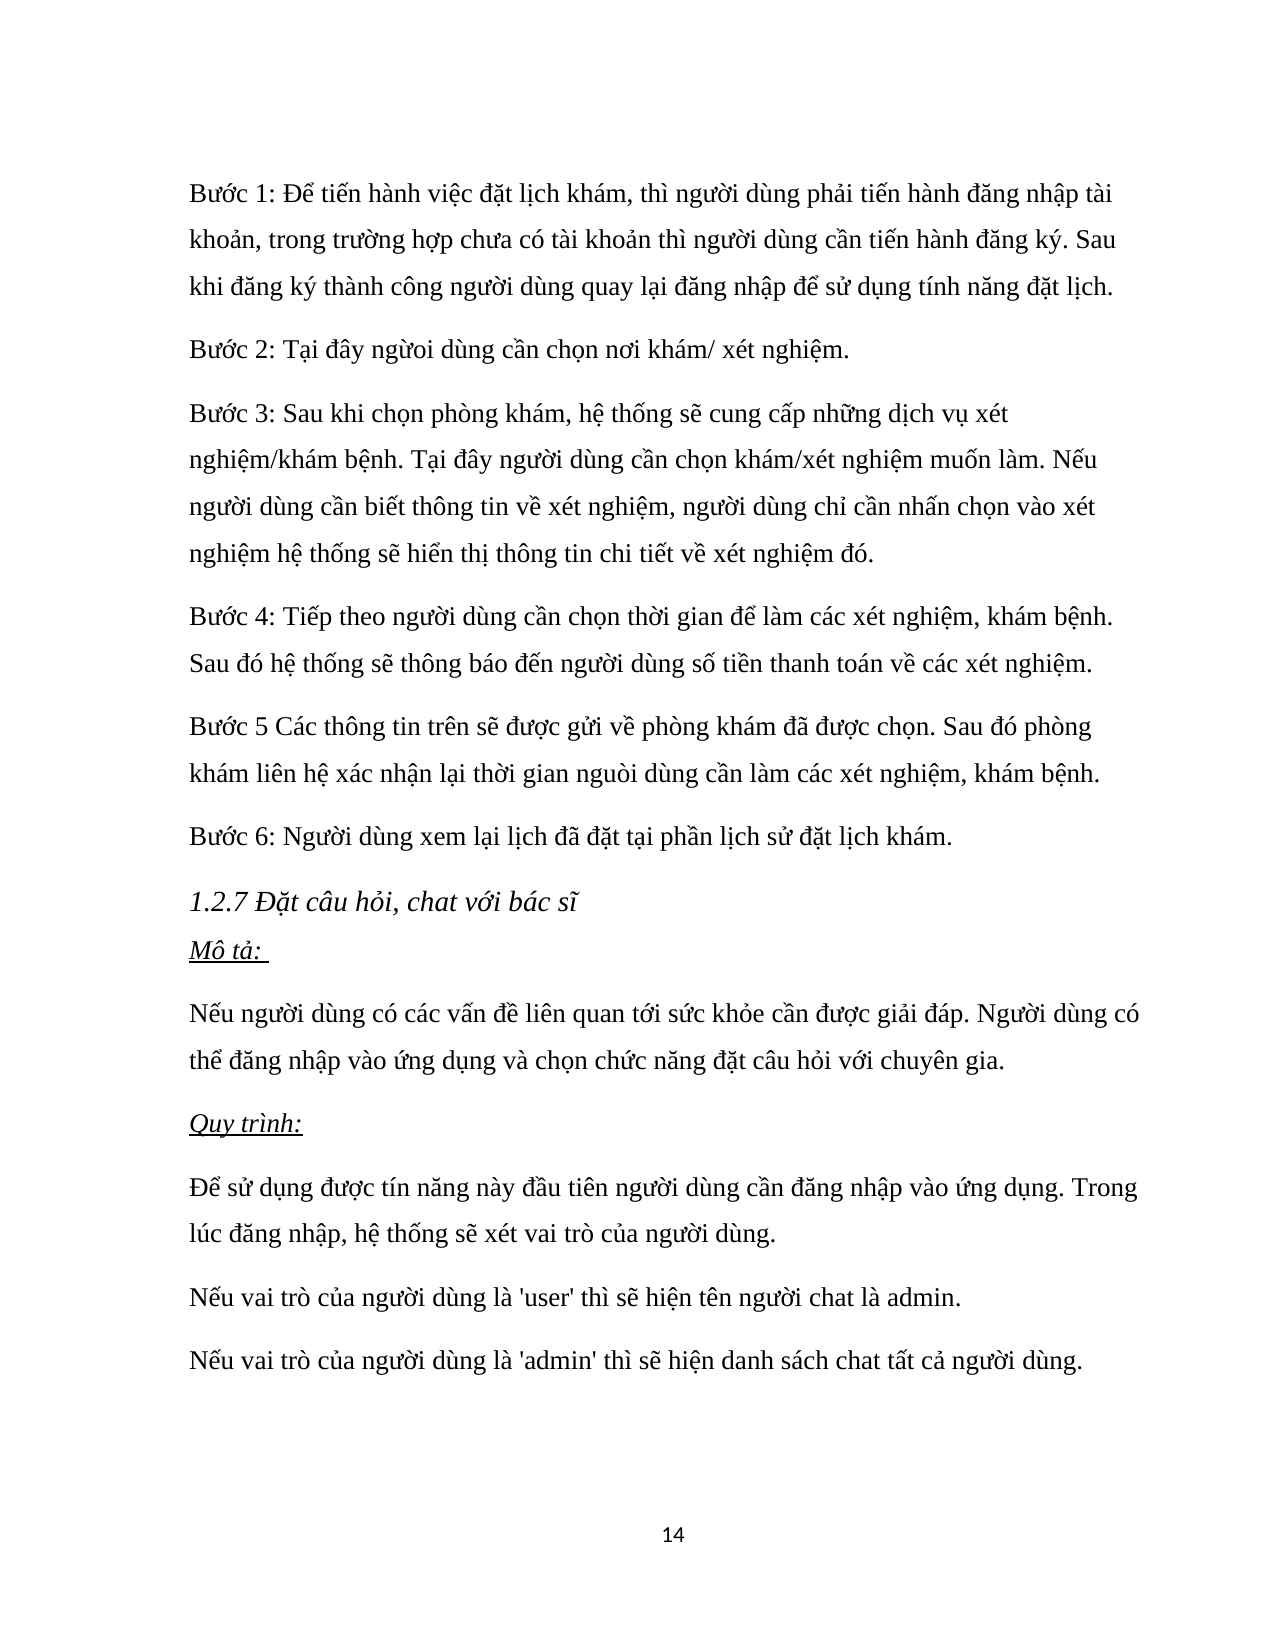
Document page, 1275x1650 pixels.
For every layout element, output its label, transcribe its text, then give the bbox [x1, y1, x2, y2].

text Bước 4: Tiếp theo người dùng cần chọn thời gian để làm các xét nghiệm, khám bệnh. Sau đó hệ thống sẽ thông báo đến người dùng số tiền thanh toán về các xét nghiệm. [189, 600, 1156, 678]
text Mô tả: [189, 934, 1156, 965]
text Bước 5 Các thông tin trên sẽ được gửi về phòng khám đã được chọn. Sau đó phòng khám liên hệ xác nhận lại thời gian nguòi dùng cần làm các xét nghiệm, khám bệnh. [189, 710, 1156, 788]
text Bước 3: Sau khi chọn phòng khám, hệ thống sẽ cung cấp những dịch vụ xét nghiệm/khám bệnh. Tại đây người dùng cần chọn khám/xét nghiệm muốn làm. Nếu người dùng cần biết thông tin về xét nghiệm, người dùng chỉ cần nhấn chọn vào xét nghiệm hệ thống sẽ hiển thị thông tin chi tiết về xét nghiệm đó. [189, 397, 1156, 568]
text Để sử dụng được tín năng này đầu tiên người dùng cần đăng nhập vào ứng dụng. Trong lúc đăng nhập, hệ thống sẽ xét vai trò của người dùng. [189, 1171, 1156, 1248]
text Nếu vai trò của người dùng là 'admin' thì sẽ hiện danh sách chat tất cả người dùng. [189, 1344, 1156, 1375]
text Nếu người dùng có các vấn đề liên quan tới sức khỏe cần được giải đáp. Người dùng có thể đăng nhập vào ứng dụng và chọn chức năng đặt câu hỏi với chuyên gia. [189, 997, 1156, 1075]
subtitle 1.2.7 Đặt câu hỏi, chat với bác sĩ [189, 884, 1156, 917]
text Bước 2: Tại đây ngừoi dùng cần chọn nơi khám/ xét nghiệm. [189, 334, 1156, 365]
text Bước 1: Để tiến hành việc đặt lịch khám, thì người dùng phải tiến hành đăng nhập tài khoản, trong trường hợp chưa có tài khoản thì người dùng cần tiến hành đăng ký. Sau khi đăng ký thành công người dùng quay lại đăng nhập để sử dụng tính năng đặt lịch. [189, 177, 1156, 301]
text Quy trình: [189, 1107, 1156, 1138]
text Nếu vai trò của người dùng là 'user' thì sẽ hiện tên người chat là admin. [189, 1281, 1156, 1312]
text Bước 6: Người dùng xem lại lịch đã đặt tại phần lịch sử đặt lịch khám. [189, 820, 1156, 851]
